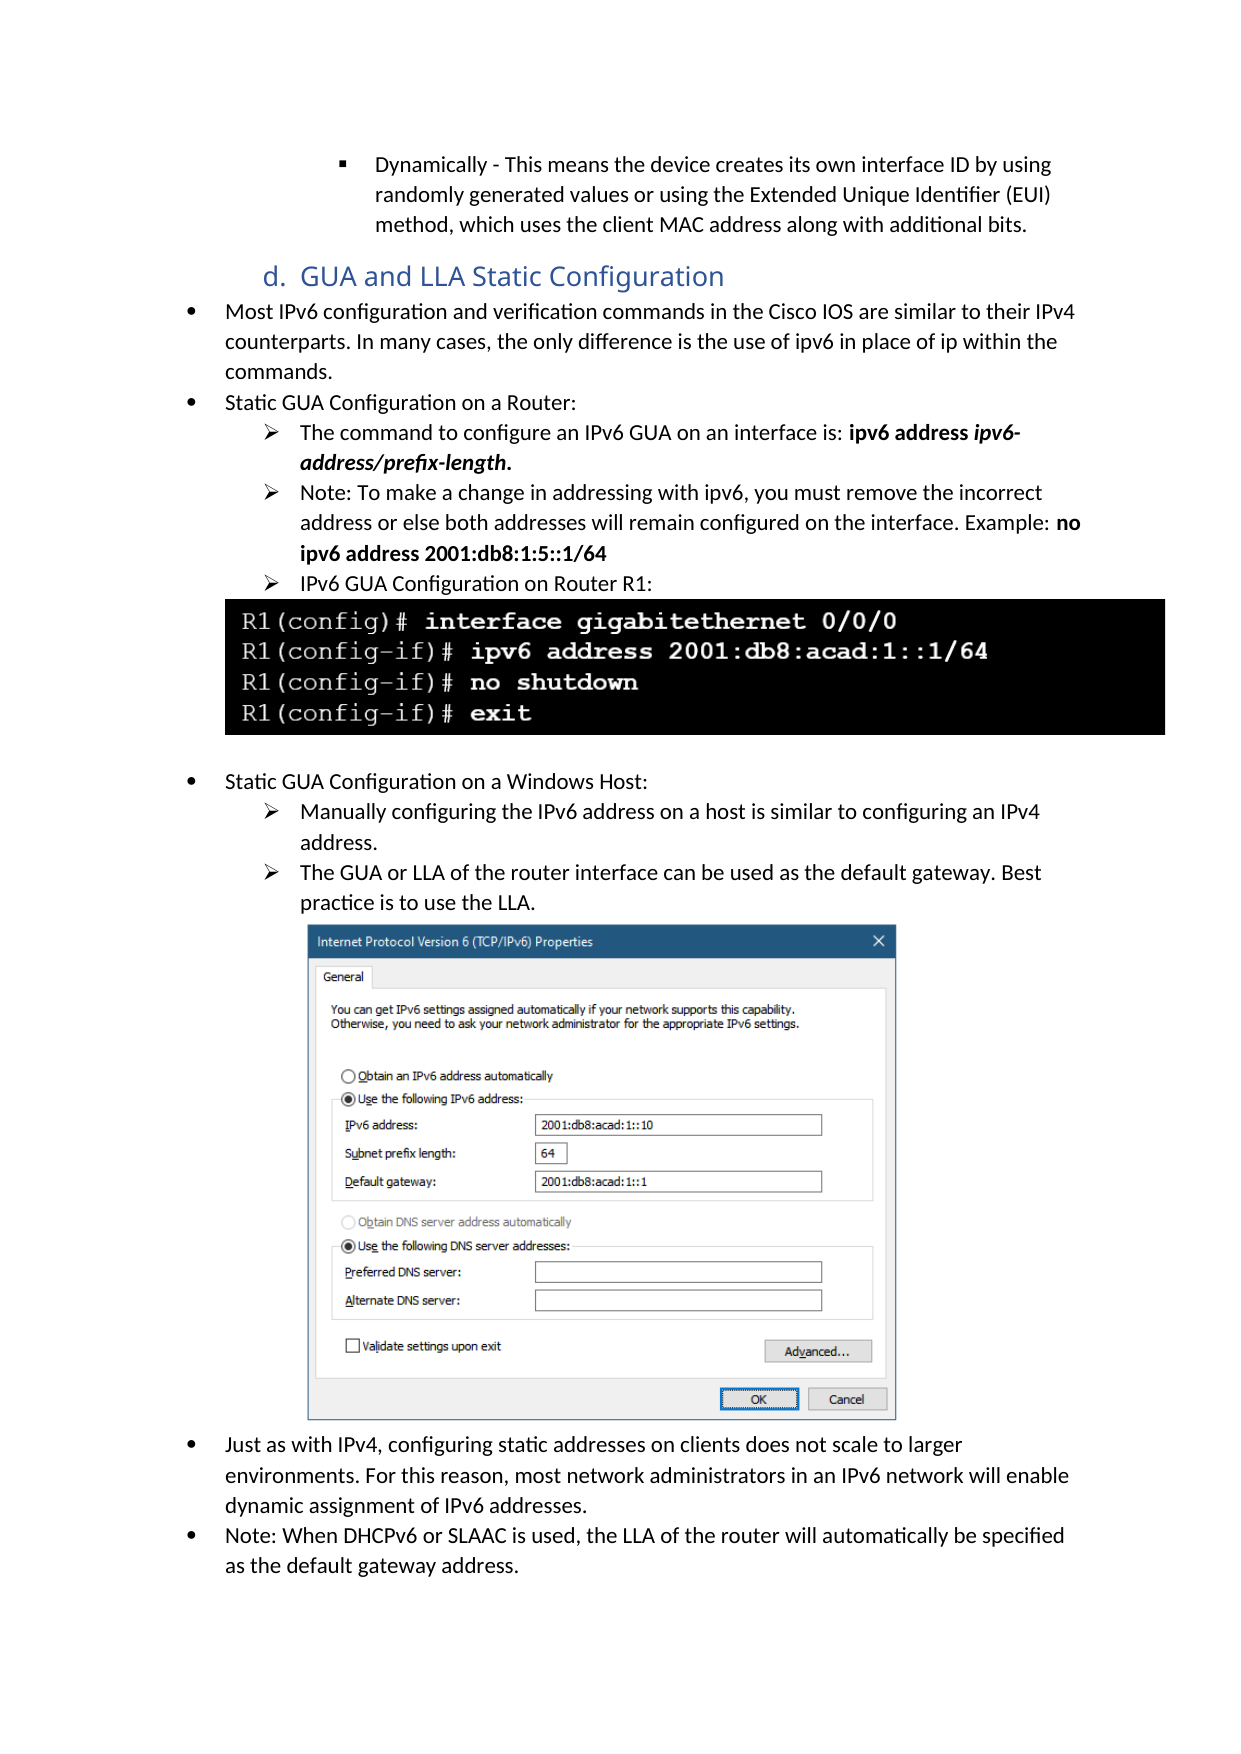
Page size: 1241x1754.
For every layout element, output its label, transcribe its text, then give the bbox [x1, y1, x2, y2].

picture [225, 599, 1166, 735]
list Static GUA Configuration on a Router: [187, 388, 1090, 416]
subtitle GUA and LLA Static Configuration [262, 257, 1090, 294]
picture [300, 918, 905, 1429]
list Manually configuring the IPv6 address on a host is similar to configuring an IPv4 address. [262, 797, 1090, 856]
list Most IPv6 configuration and verification commands in the Cisco IOS are similar to their IPv4 counterparts. In many cases, the only difference is the use of ipv6 in place of ip within the commands. [187, 297, 1090, 386]
list IPv6 GUA Configuration on Router R1: [262, 569, 1090, 597]
list Note: When DHCPv6 or SLAAC is used, the LLA of the router will automatically be specified as the default gateway address. [187, 1521, 1090, 1579]
list The command to configure an IPv6 GUA on an interface is: ipv6 address ipv6-address/prefix-length. [262, 418, 1090, 476]
list Just as with IPv4, configuring static addresses on clients does not scale to larger environments. For this reason, most network administrators in an IPv6 network will enable dynamic assignment of IPv6 addresses. [187, 1431, 1090, 1519]
list The GUA or LLA of the router interface can be used as the default gateway. Best practice is to use the LLA. [262, 858, 1090, 916]
list Dynamically - This means the device creates its own interface ID by using randomly generated values or using the Extended Unique Identifier (EUI) method, which uses the client MAC address along with additional bits. [337, 150, 1090, 238]
list Note: To make a change in addressing with ipv6, you must remove the incorrect address or else both addresses will remain configured on the interface. Example: no ipv6 address 2001:db8:1:5::1/64 [262, 478, 1090, 567]
list Static GUA Configuration on a Windows Host: [187, 767, 1090, 795]
